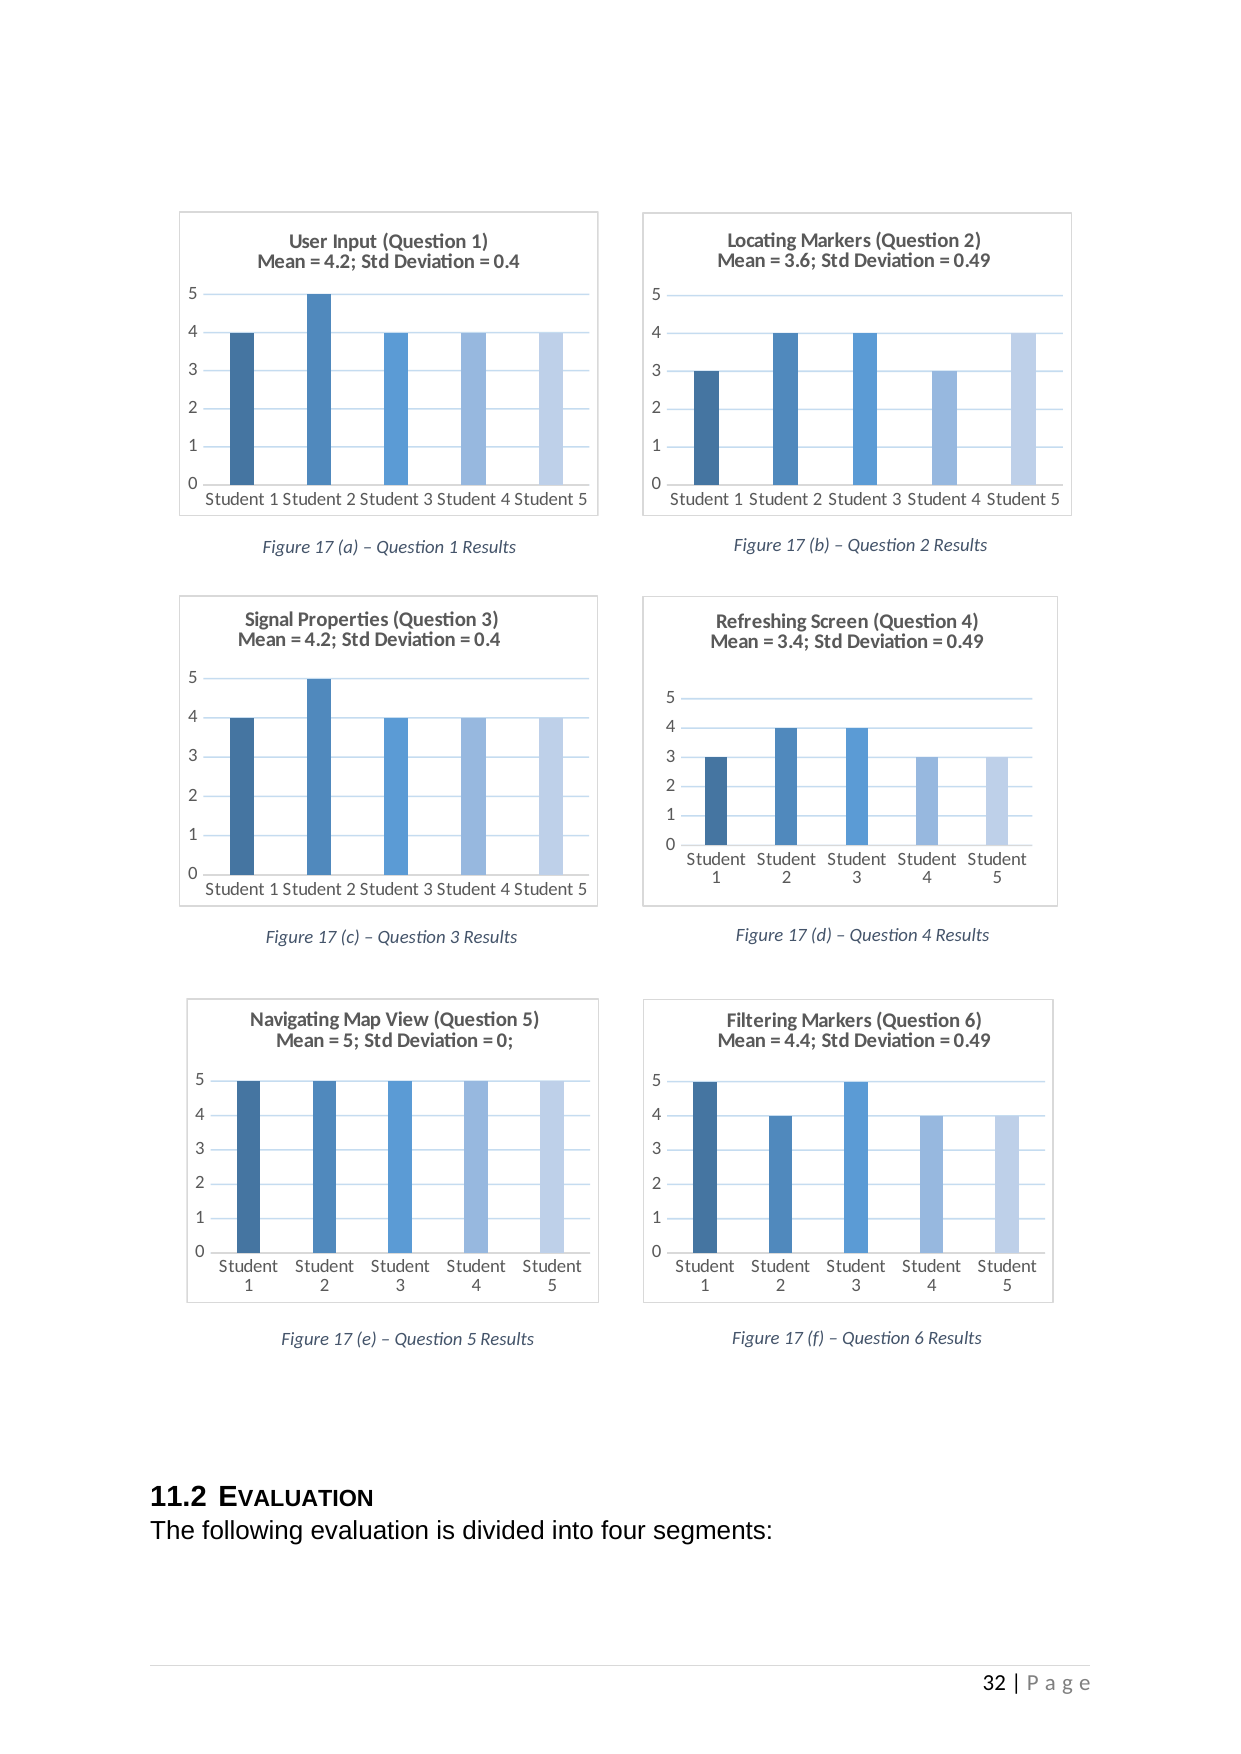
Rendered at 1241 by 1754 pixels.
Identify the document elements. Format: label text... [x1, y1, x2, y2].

subtitle Evaluation [150, 1478, 1090, 1512]
text The following evaluation is divided into four segments: [150, 1515, 1090, 1544]
